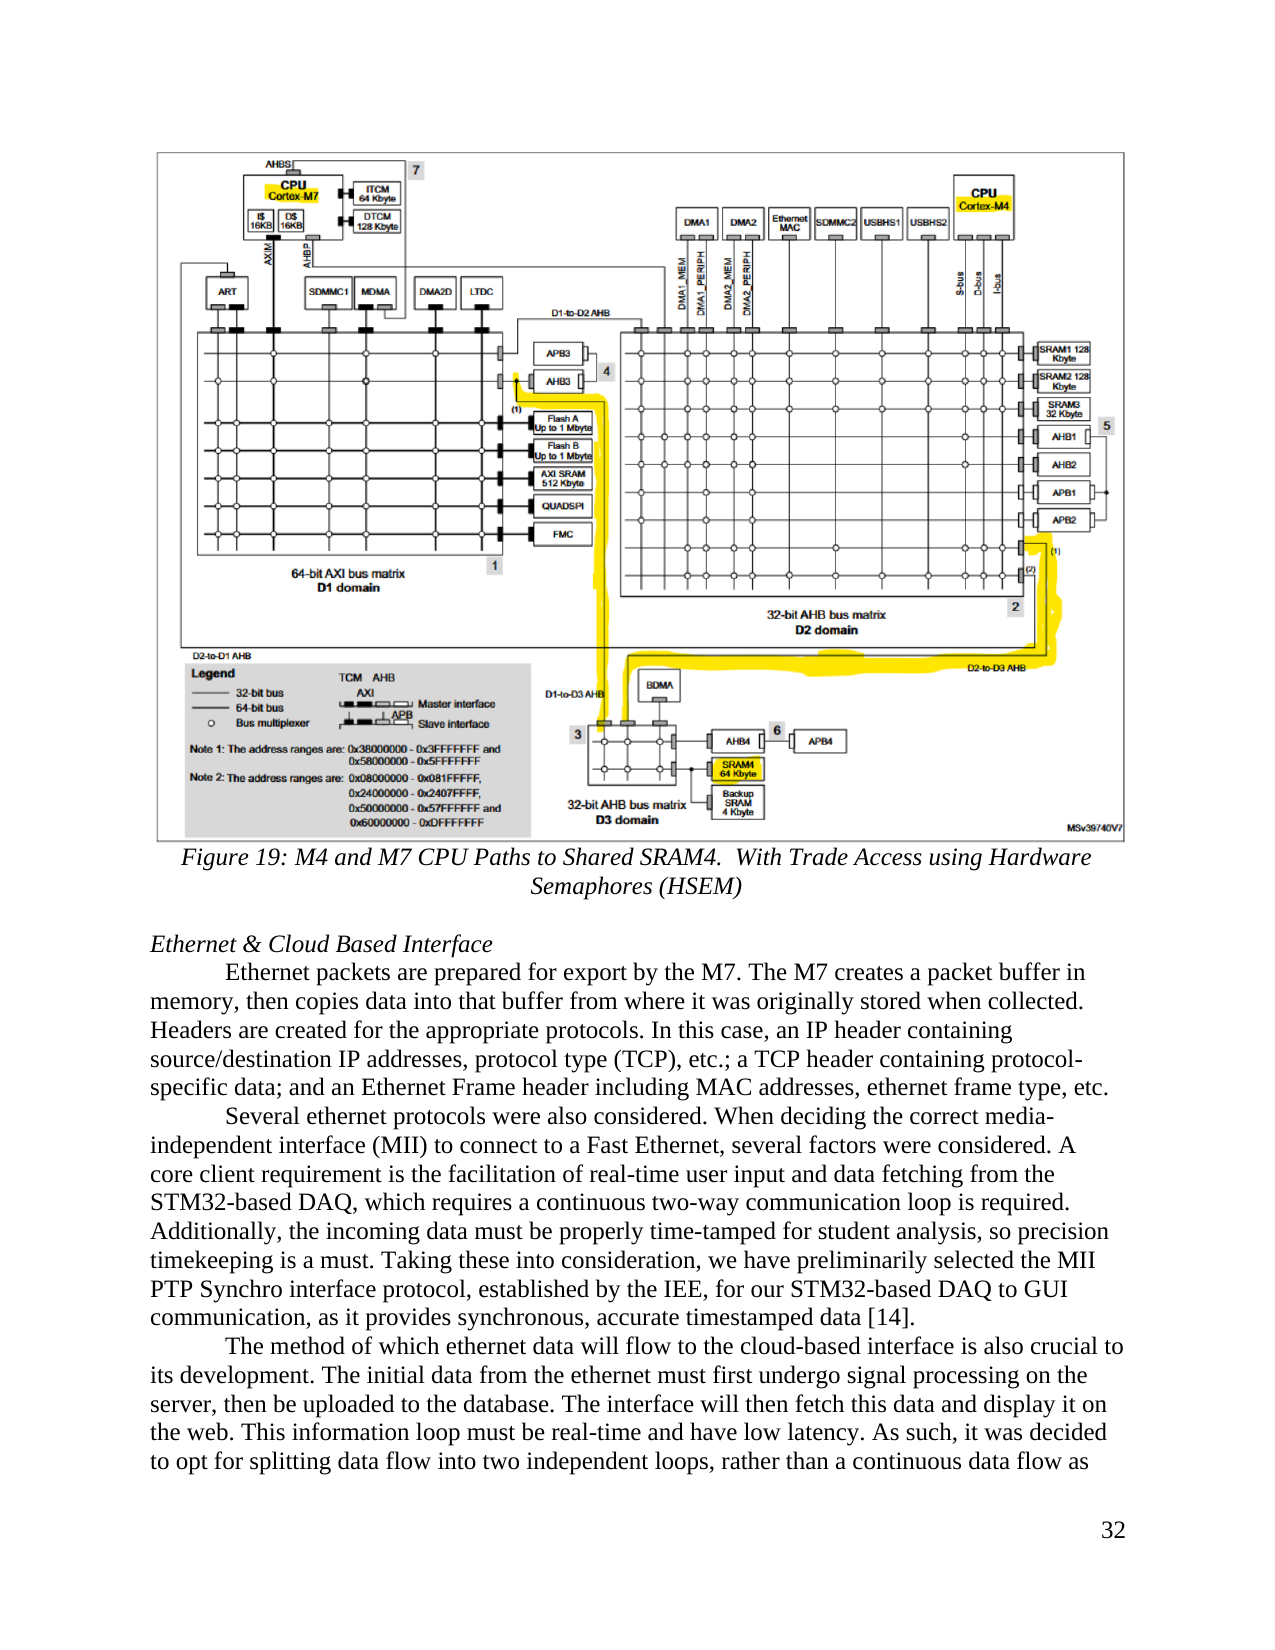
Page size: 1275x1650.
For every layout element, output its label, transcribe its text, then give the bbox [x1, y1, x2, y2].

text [150, 1331, 1125, 1475]
picture [150, 150, 1125, 843]
text Ethernet & Cloud Based Interface [150, 929, 1125, 957]
text Figure 19: M4 and M7 CPU Paths to Shared SRAM4. With Trade Access using Hardware Semaphores (HSEM) [150, 843, 1125, 900]
text Several ethernet protocols were also considered. When deciding the correct media-independent interface (MII) to connect to a Fast Ethernet, several factors were considered. A core client requirement is the facilitation of real-time user input and data fetching from the STM32-based DAQ, which requires a continuous two-way communication loop is required. Additionally, the incoming data must be properly time-tamped for student analysis, so precision timekeeping is a must. Taking these into consideration, we have preliminarily selected the MII PTP Synchro interface protocol, established by the IEE, for our STM32-based DAQ to GUI communication, as it provides synchronous, accurate timestamped data [14]. [150, 1101, 1125, 1331]
text Ethernet packets are prepared for export by the M7. The M7 creates a packet buffer in memory, then copies data into that buffer from where it was originally stored when collected. Headers are created for the appropriate protocols. In this case, an IP header containing source/destination IP addresses, protocol type (TCP), etc.; a TCP header containing protocol-specific data; and an Ethernet Frame header including MAC addresses, ethernet frame type, etc. [150, 957, 1125, 1101]
